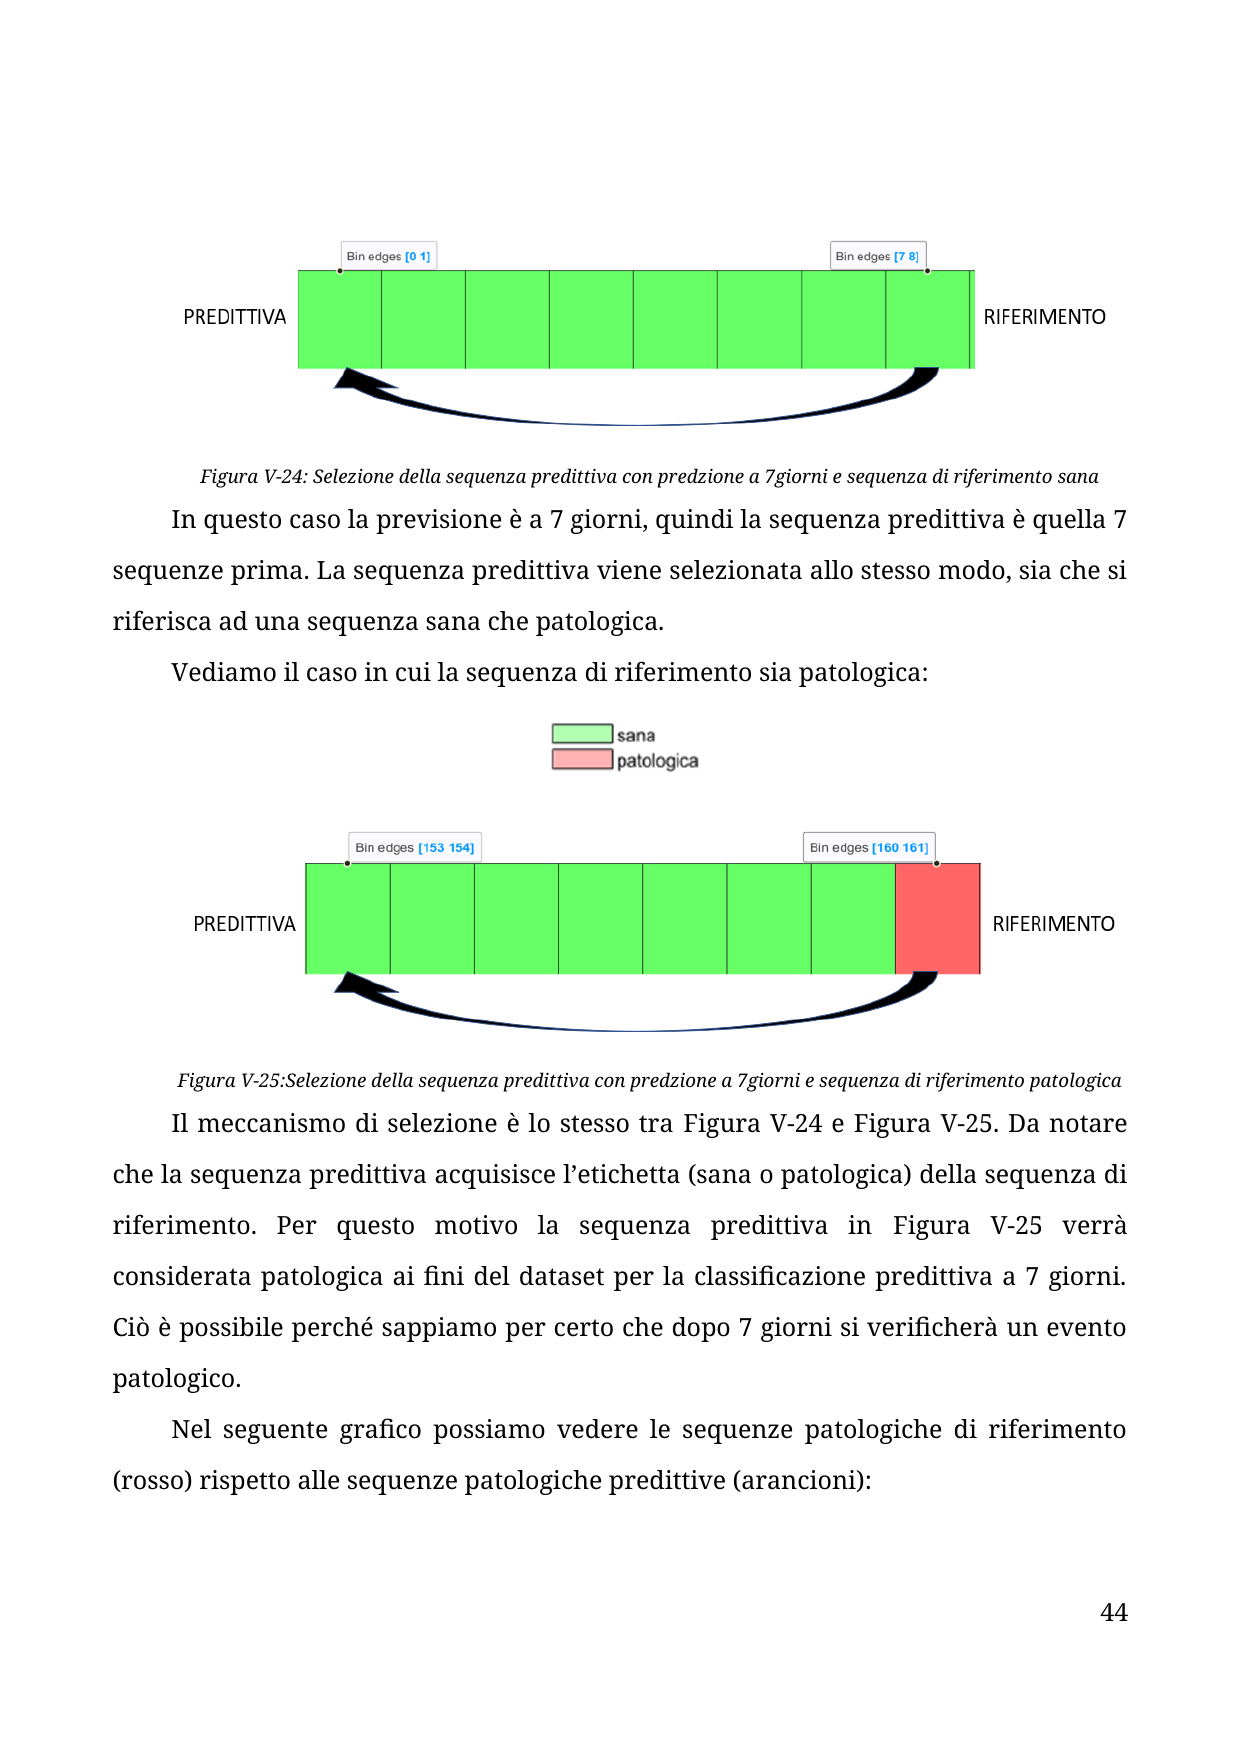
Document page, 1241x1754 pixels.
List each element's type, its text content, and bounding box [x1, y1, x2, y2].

text Vediamo il caso in cui la sequenza di riferimento sia patologica: [112, 655, 1128, 689]
text Nel seguente grafico possiamo vedere le sequenze patologiche di riferimento (rosso) rispetto alle sequenze patologiche predittive (arancioni): [112, 1412, 1128, 1497]
picture [171, 188, 1119, 447]
picture [177, 706, 1122, 1055]
text In questo caso la previsione è a 7 giorni, quindi la sequenza predittiva è quella 7 sequenze prima. La sequenza predittiva viene selezionata allo stesso modo, sia che si riferisca ad una sequenza sana che patologica. [112, 502, 1128, 638]
